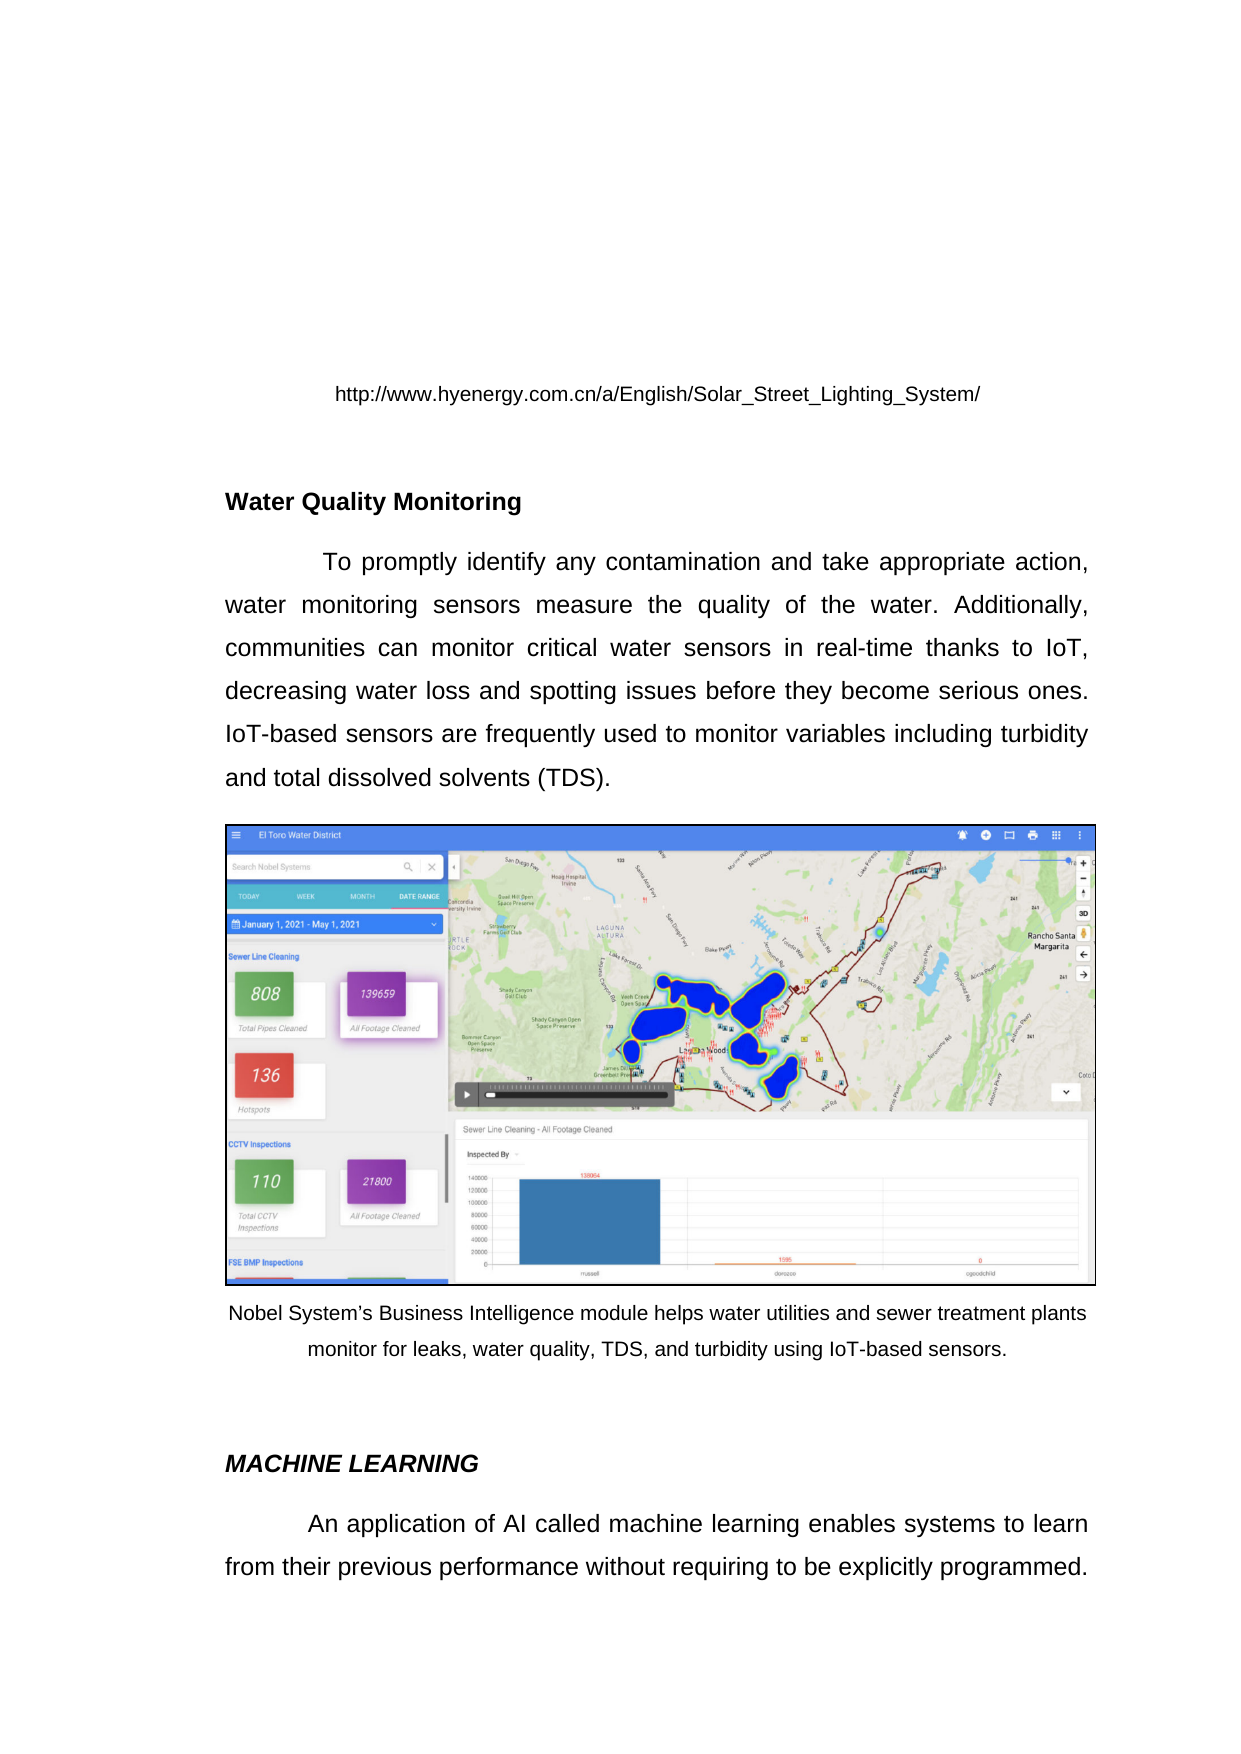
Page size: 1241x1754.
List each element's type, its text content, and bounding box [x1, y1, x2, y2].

picture [227, 826, 1095, 1284]
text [225, 1509, 1090, 1581]
text Nobel System’s Business Intelligence module helps water utilities and sewer treatment plants monitor for leaks, water quality, TDS, and turbidity using IoT-based sensors. [225, 1301, 1090, 1361]
text MACHINE LEARNING [225, 1449, 1090, 1478]
text http://www.hyenergy.com.cn/a/English/Solar_Street_Lighting_System/ [225, 382, 1090, 406]
text To promptly identify any contamination and take appropriate action, water monitoring sensors measure the quality of the water. Additionally, communities can monitor critical water sensors in real-time thanks to IoT, decreasing water loss and spotting issues before they become serious ones. IoT-based sensors are frequently used to monitor variables including turbidity and total dissolved solvents (TDS). [225, 547, 1090, 791]
text Water Quality Monitoring [225, 487, 1090, 516]
